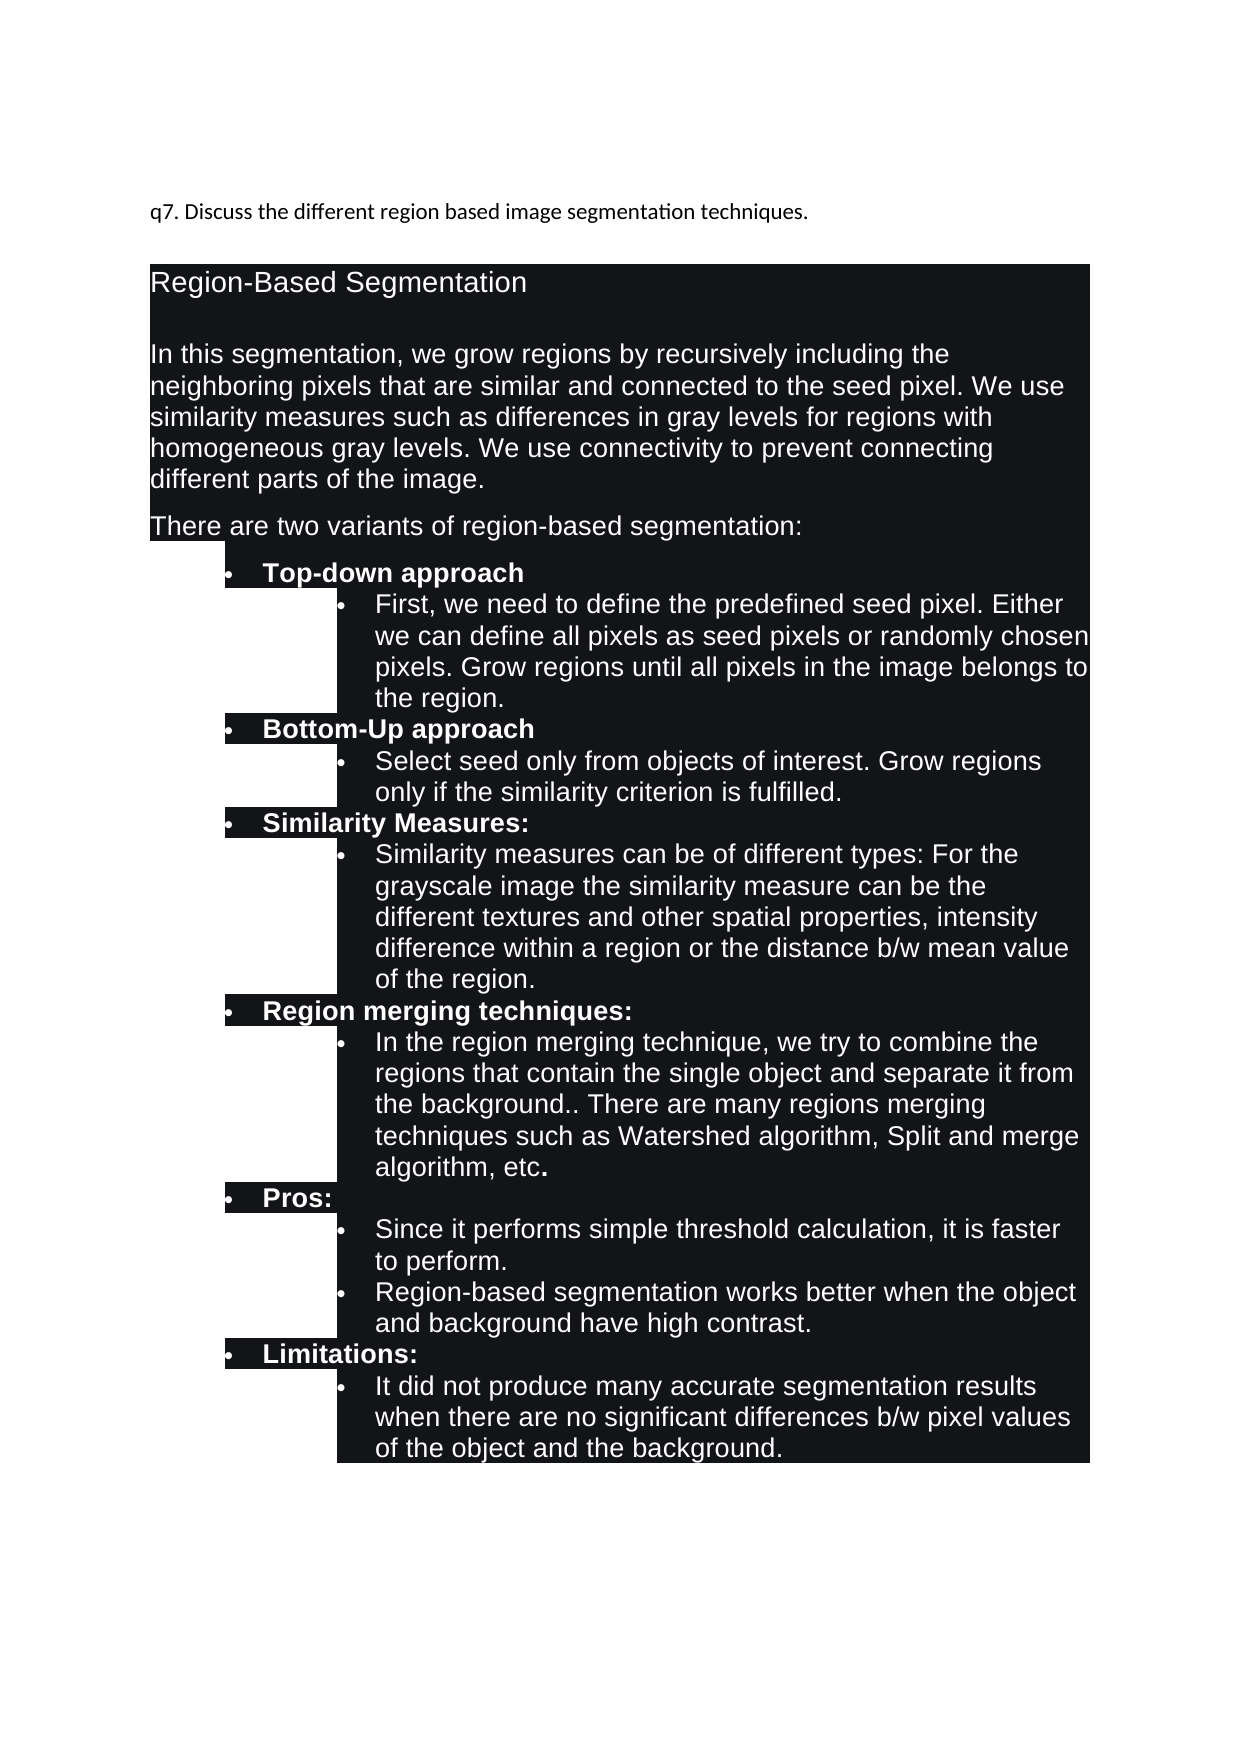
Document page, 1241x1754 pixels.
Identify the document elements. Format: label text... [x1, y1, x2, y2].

text q7. Discuss the different region based image segmentation techniques. [150, 197, 1090, 225]
subtitle Region-Based Segmentation [150, 264, 1090, 298]
list Pros: [225, 1182, 1090, 1213]
list Top-down approach [225, 557, 1090, 588]
list First, we need to define the predefined seed pixel. Either we can define all pixels as seed pixels or randomly chosen pixels. Grow regions until all pixels in the image belongs to the region. [337, 588, 1090, 713]
list Limitations: [225, 1338, 1090, 1369]
list It did not produce many accurate segmentation results when there are no significant differences b/w pixel values of the object and the background. [337, 1369, 1090, 1463]
list Select seed only from objects of interest. Grow regions only if the similarity criterion is fulfilled. [337, 744, 1090, 807]
list Similarity Measures: [225, 807, 1090, 838]
text In this segmentation, we grow regions by recursively including the neighboring pixels that are similar and connected to the seed pixel. We use similarity measures such as differences in gray levels for regions with homogeneous gray levels. We use connectivity to prevent connecting different parts of the image. [150, 338, 1090, 494]
list Similarity measures can be of different types: For the grayscale image the similarity measure can be the different textures and other spatial properties, intensity difference within a region or the distance b/w mean value of the region. [337, 838, 1090, 994]
list Since it performs simple threshold calculation, it is faster to perform. [337, 1213, 1090, 1276]
list Region merging techniques: [225, 994, 1090, 1026]
list In the region merging technique, we try to combine the regions that contain the single object and separate it from the background.. There are many regions merging techniques such as Watershed algorithm, Split and merge algorithm, etc. [337, 1026, 1090, 1182]
list Bottom-Up approach [225, 713, 1090, 744]
text There are two variants of region-based segmentation: [150, 510, 1090, 541]
list Region-based segmentation works better when the object and background have high contrast. [337, 1276, 1090, 1338]
